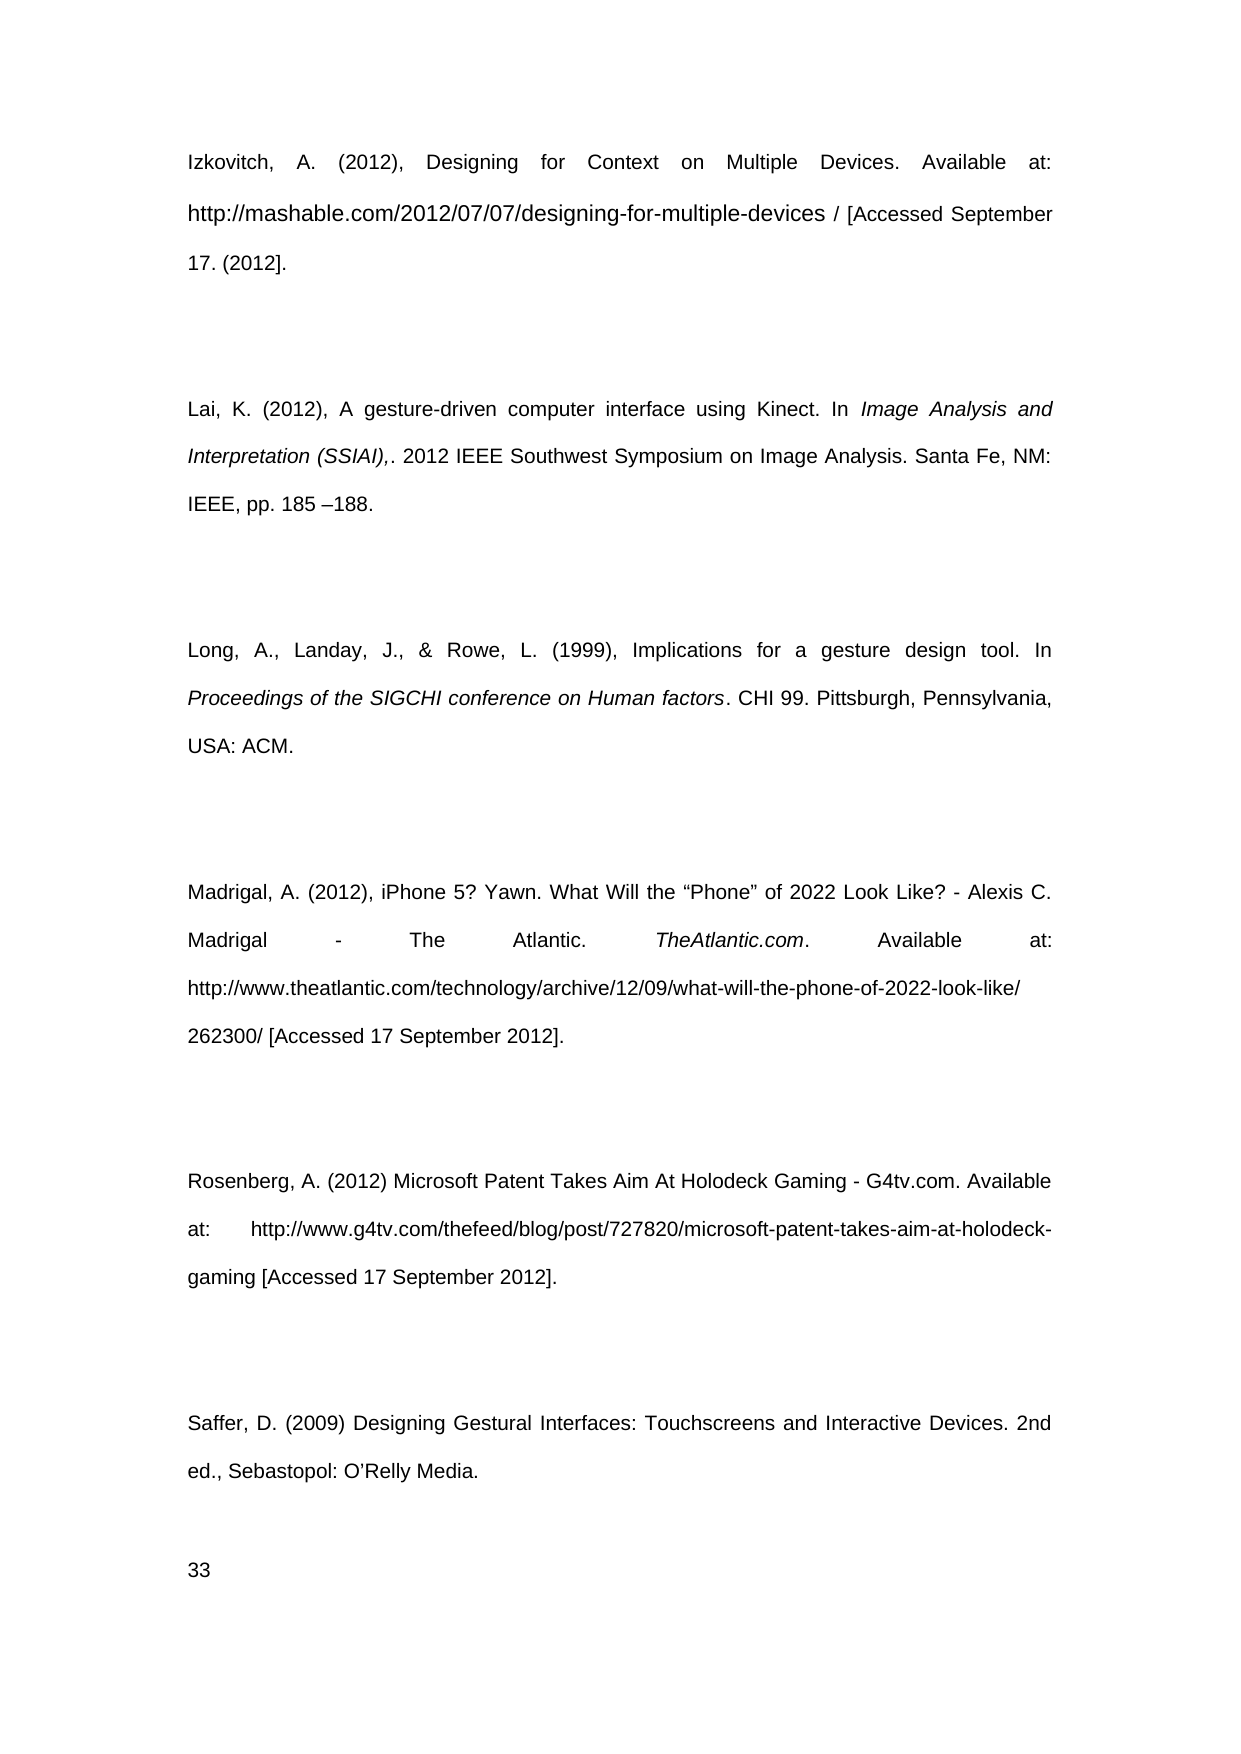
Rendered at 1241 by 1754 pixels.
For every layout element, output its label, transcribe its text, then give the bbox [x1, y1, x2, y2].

text Izkovitch, A. (2012), Designing for Context on Multiple Devices. Available at: http://mashable.com/2012/07/07/designing-for-multiple-devices / [Accessed September 17. (2012]. [187, 150, 1053, 274]
text Madrigal, A. (2012), iPhone 5? Yawn. What Will the “Phone” of 2022 Look Like? - Alexis C. Madrigal - The Atlantic. TheAtlantic.com. Available at: http://www.theatlantic.com/technology/archive/12/09/what-will-the-phone-of-2022-look-like/262300/ [Accessed 17 September 2012]. [187, 880, 1053, 1047]
text Saffer, D. (2009) Designing Gestural Interfaces: Touchscreens and Interactive Devices. 2nd ed., Sebastopol: O’Relly Media. [187, 1411, 1053, 1483]
text Lai, K. (2012), A gesture-driven computer interface using Kinect. In Image Analysis and Interpretation (SSIAI),. 2012 IEEE Southwest Symposium on Image Analysis. Santa Fe, NM: IEEE, pp. 185 –188. [187, 396, 1053, 516]
text Rosenberg, A. (2012) Microsoft Patent Takes Aim At Holodeck Gaming - G4tv.com. Available at: http://www.g4tv.com/thefeed/blog/post/727820/microsoft-patent-takes-aim-at-holodeck-gaming [Accessed 17 September 2012]. [187, 1169, 1053, 1289]
text Long, A., Landay, J., & Rowe, L. (1999), Implications for a gesture design tool. In Proceedings of the SIGCHI conference on Human factors. CHI 99. Pittsburgh, Pennsylvania, USA: ACM. [187, 638, 1053, 758]
